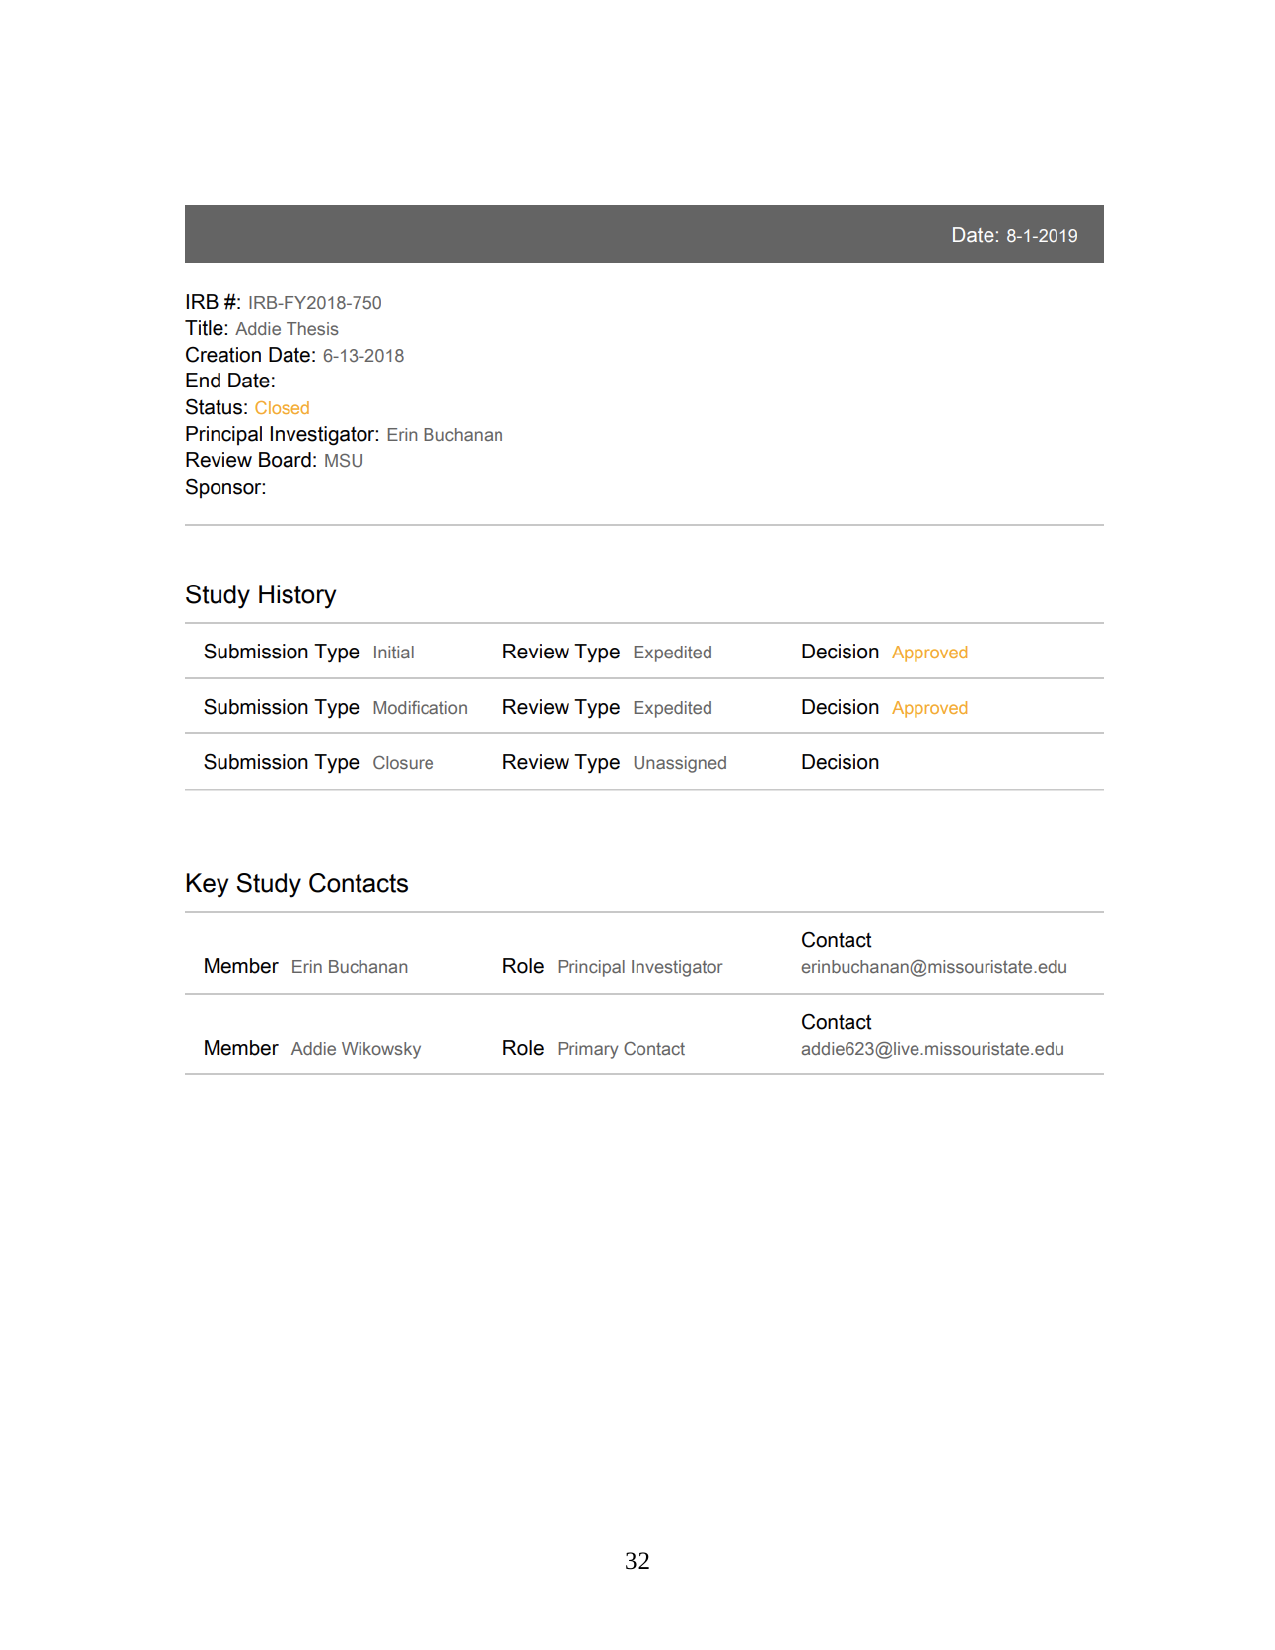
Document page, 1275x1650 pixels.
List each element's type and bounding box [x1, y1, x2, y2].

picture [150, 178, 1125, 1404]
